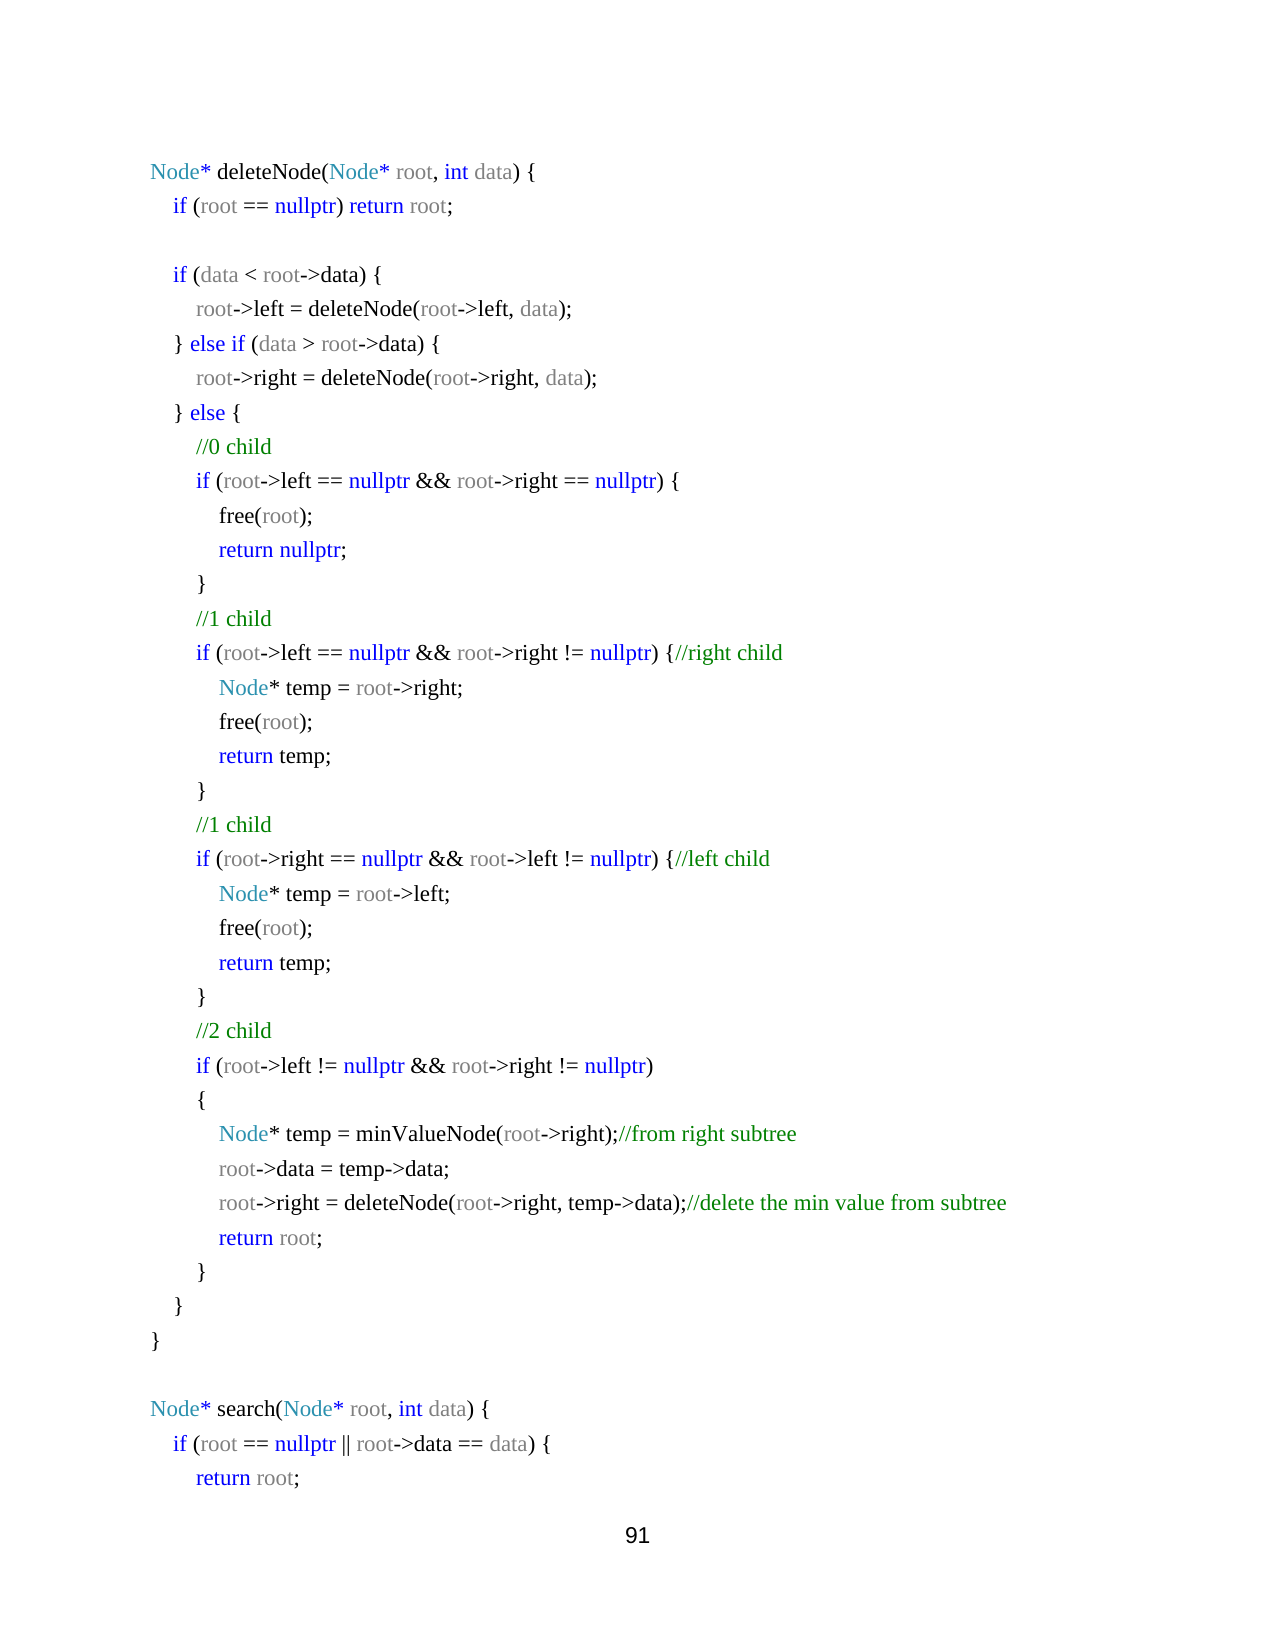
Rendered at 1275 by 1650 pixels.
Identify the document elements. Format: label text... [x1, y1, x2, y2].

text root->data = temp->data; [150, 1147, 1125, 1181]
text } [150, 1284, 1125, 1319]
text } [150, 1319, 1125, 1353]
text free(root); [150, 494, 1125, 528]
text if (root->left == nullptr && root->right == nullptr) { [150, 459, 1125, 494]
text { [150, 1078, 1125, 1112]
text return nullptr; [150, 528, 1125, 562]
text if (data < root->data) { [150, 253, 1125, 287]
text } else { [150, 391, 1125, 425]
text } else if (data > root->data) { [150, 322, 1125, 356]
text return temp; [150, 941, 1125, 975]
text if (root->right == nullptr && root->left != nullptr) {//left child [150, 837, 1125, 872]
text return temp; [150, 734, 1125, 769]
text Node* temp = minValueNode(root->right);//from right subtree [150, 1112, 1125, 1147]
text if (root->left != nullptr && root->right != nullptr) [150, 1044, 1125, 1078]
text root->right = deleteNode(root->right, temp->data);//delete the min value from subtree [150, 1181, 1125, 1216]
text free(root); [150, 906, 1125, 941]
text //0 child [150, 425, 1125, 459]
text free(root); [150, 700, 1125, 734]
text if (root == nullptr) return root; [150, 184, 1125, 219]
text return root; [150, 1216, 1125, 1250]
text } [150, 1250, 1125, 1284]
text //2 child [150, 1009, 1125, 1044]
text } [150, 562, 1125, 597]
text //1 child [150, 597, 1125, 631]
text //1 child [150, 803, 1125, 837]
text Node* search(Node* root, int data) { [150, 1387, 1125, 1422]
text Node* temp = root->right; [150, 666, 1125, 700]
text Node* temp = root->left; [150, 872, 1125, 906]
text root->right = deleteNode(root->right, data); [150, 356, 1125, 391]
text Node* deleteNode(Node* root, int data) { [150, 150, 1125, 184]
text root->left = deleteNode(root->left, data); [150, 287, 1125, 322]
text return root; [150, 1456, 1125, 1491]
text } [150, 769, 1125, 803]
text if (root == nullptr || root->data == data) { [150, 1422, 1125, 1456]
text if (root->left == nullptr && root->right != nullptr) {//right child [150, 631, 1125, 666]
text } [150, 975, 1125, 1009]
